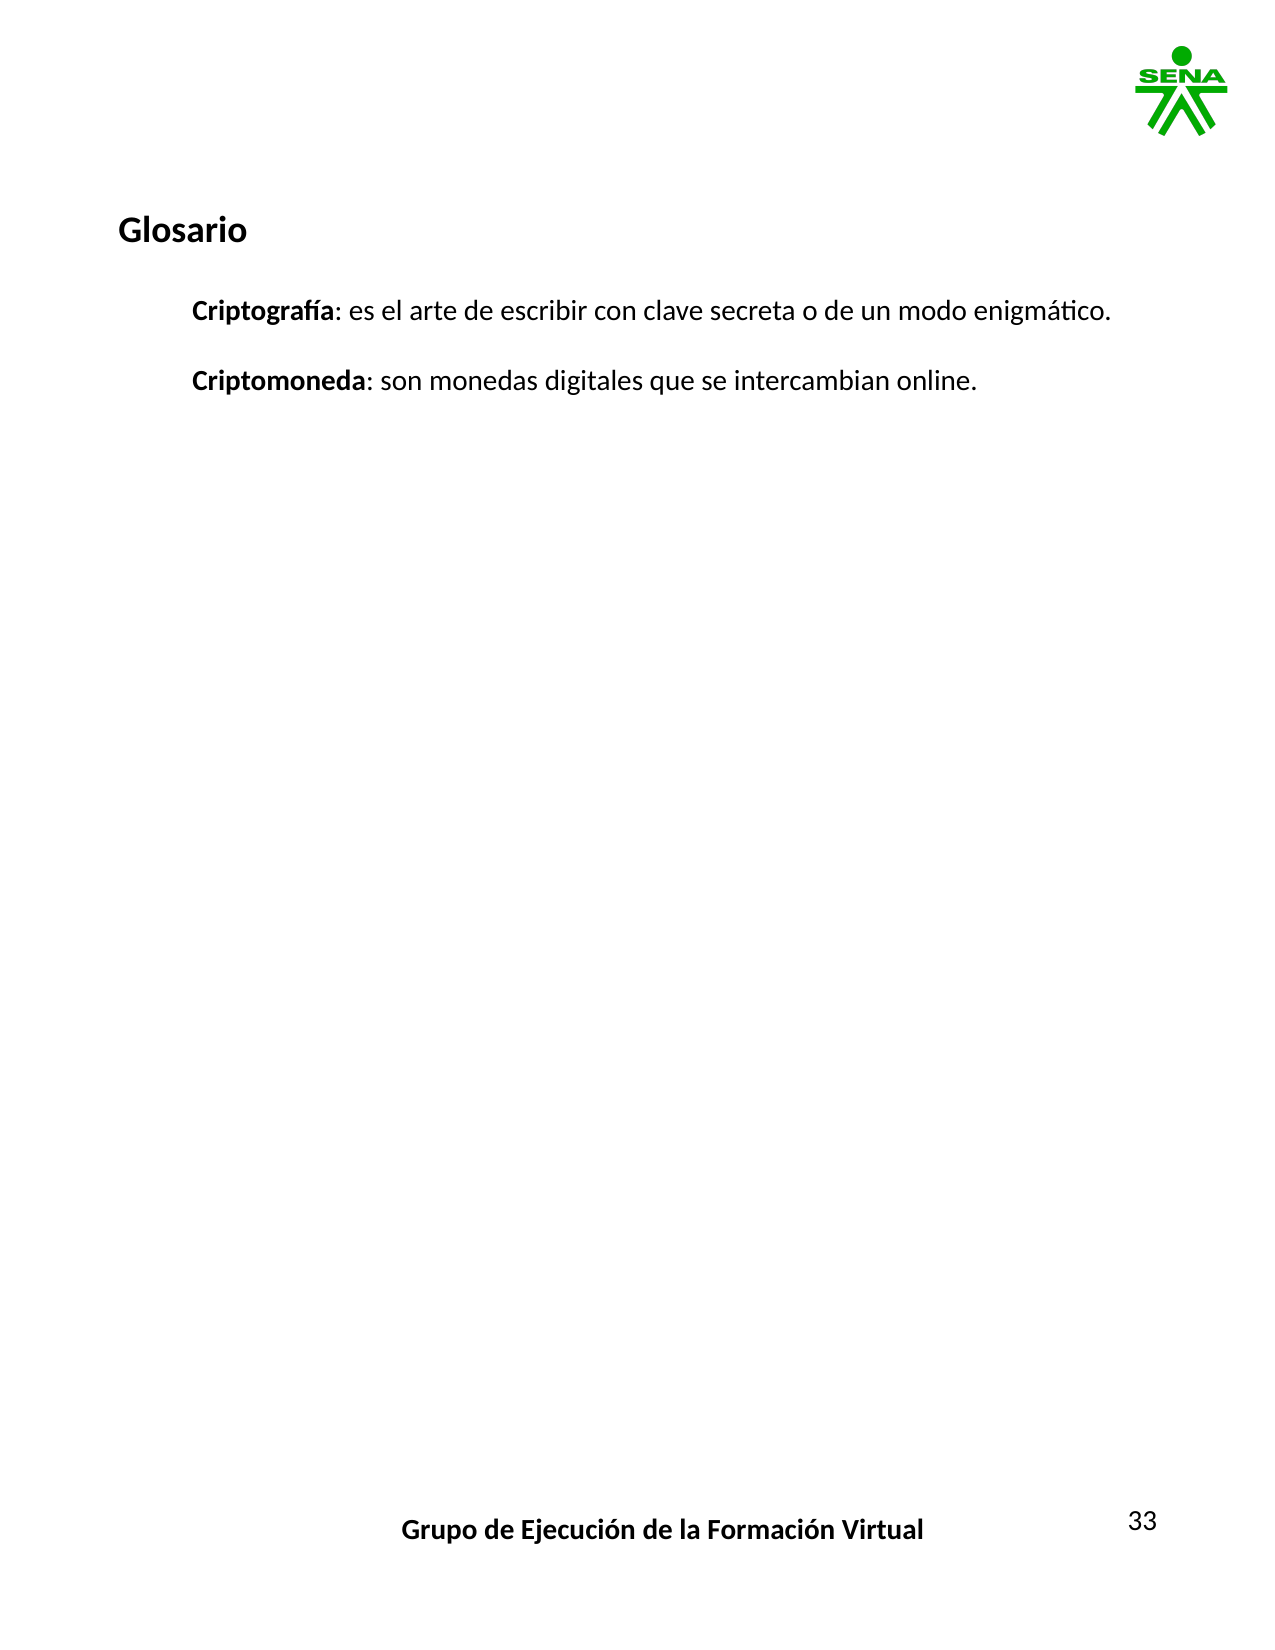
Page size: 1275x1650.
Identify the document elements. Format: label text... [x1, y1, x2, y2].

text Glosario [118, 206, 1157, 252]
picture [1135, 46, 1228, 136]
text Criptografía: es el arte de escribir con clave secreta o de un modo enigmático. [118, 292, 1157, 327]
text Criptomoneda: son monedas digitales que se intercambian online. [118, 362, 1157, 397]
